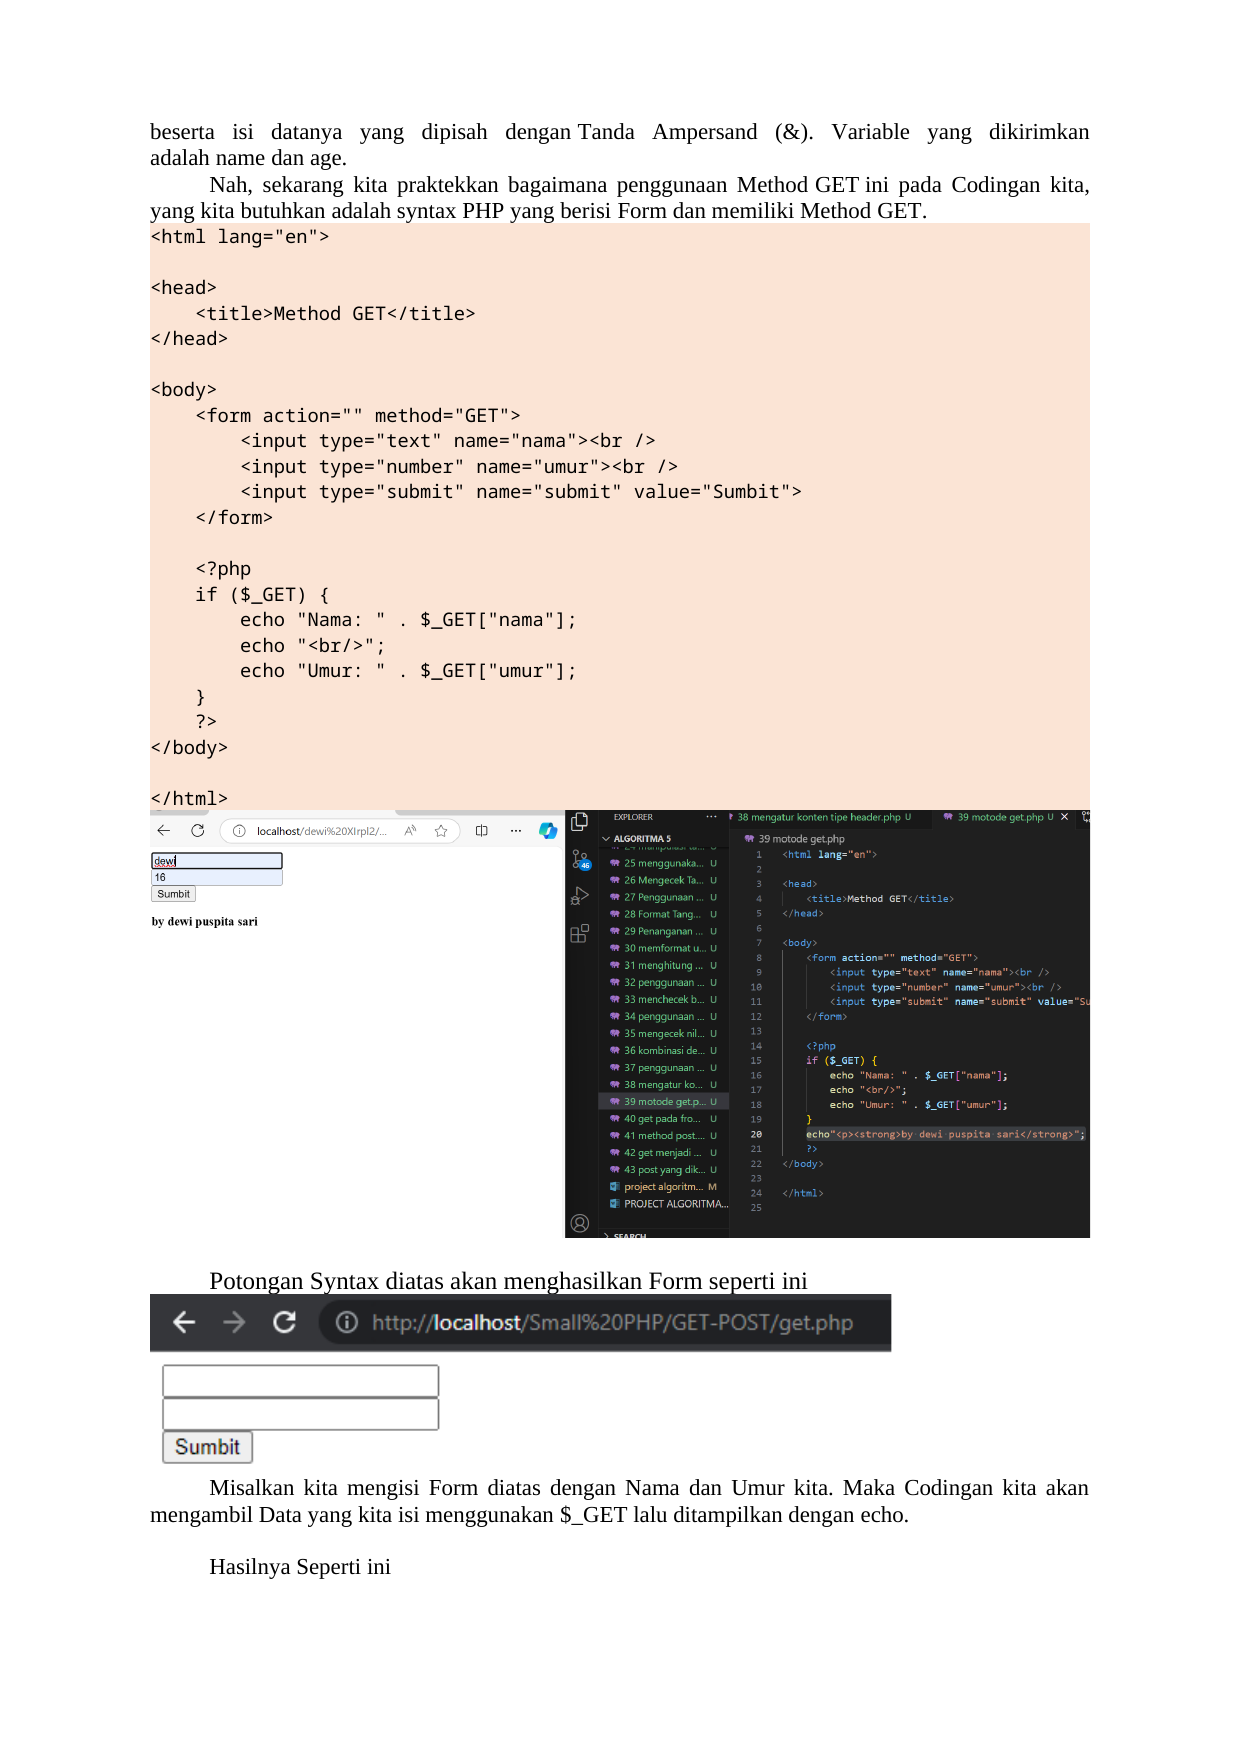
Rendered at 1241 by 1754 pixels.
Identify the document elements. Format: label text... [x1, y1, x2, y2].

text <form action="" method="GET"> [150, 402, 1090, 428]
text <?php [150, 555, 1090, 581]
text </head> [150, 326, 1090, 351]
text </html> [150, 785, 1090, 810]
text <input type="text" name="nama"><br /> [150, 428, 1090, 453]
text Hasilnya Seperti ini [150, 1553, 1090, 1580]
text ?> [150, 708, 1090, 734]
text <input type="number" name="umur"><br /> [150, 453, 1090, 479]
text Potongan Syntax diatas akan menghasilkan Form seperti ini [150, 1266, 1090, 1295]
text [150, 118, 1090, 171]
text echo "Umur: " . $_GET["umur"]; [150, 657, 1090, 683]
text if ($_GET) { [150, 581, 1090, 606]
text echo "Nama: " . $_GET["nama"]; [150, 606, 1090, 632]
text } [150, 683, 1090, 708]
text Misalkan kita mengisi Form diatas dengan Nama dan Umur kita. Maka Codingan kita akan mengambil Data yang kita isi menggunakan $_GET lalu ditampilkan dengan echo. [150, 1474, 1090, 1527]
text <head> [150, 274, 1090, 300]
picture [150, 1294, 892, 1475]
text echo "<br/>"; [150, 632, 1090, 657]
picture [150, 810, 1091, 1238]
text </body> [150, 734, 1090, 759]
text Nah, sekarang kita praktekkan bagaimana penggunaan Method GET ini pada Codingan kita, yang kita butuhkan adalah syntax PHP yang berisi Form dan memiliki Method GET. [150, 171, 1090, 223]
text <title>Method GET</title> [150, 300, 1090, 326]
text <input type="submit" name="submit" value="Sumbit"> [150, 479, 1090, 504]
text </form> [150, 504, 1090, 530]
text <html lang="en"> [150, 223, 1090, 249]
text <body> [150, 377, 1090, 402]
